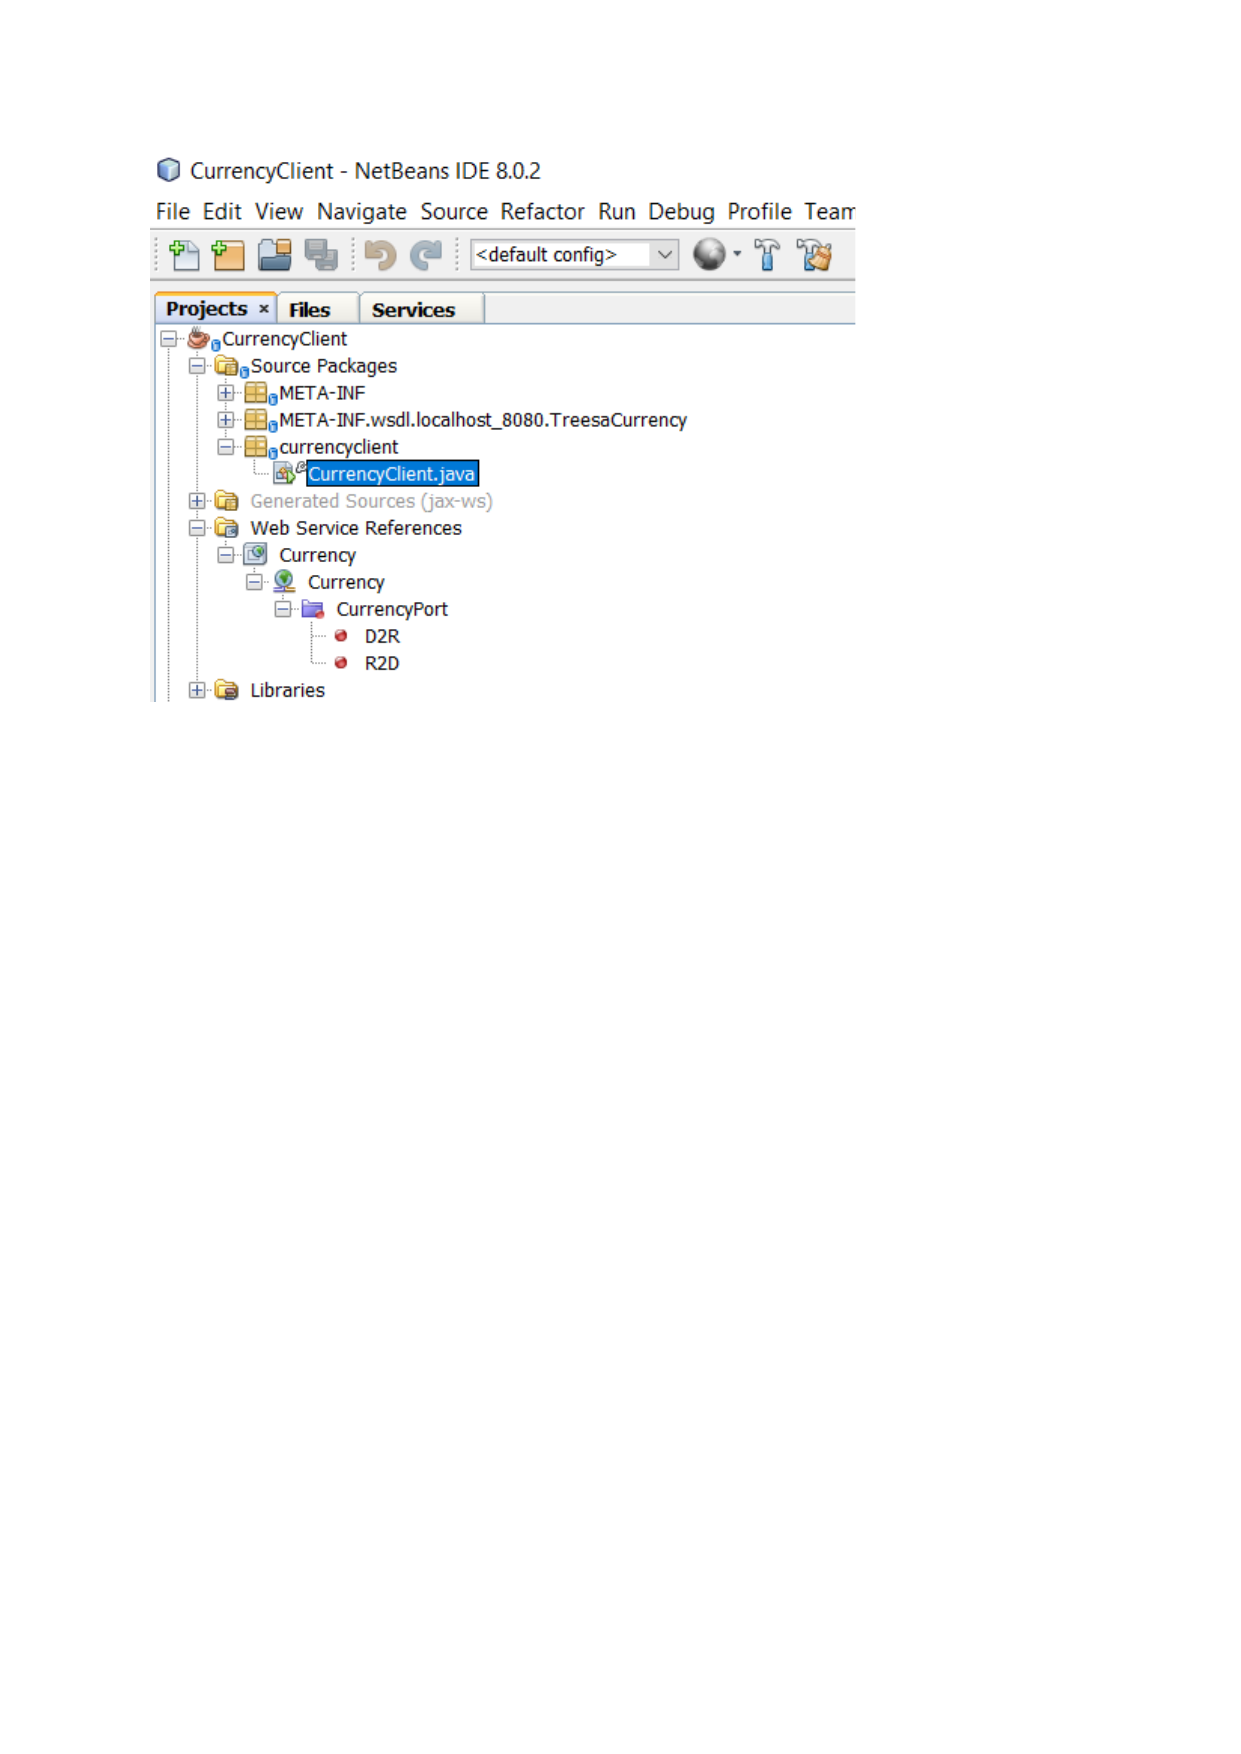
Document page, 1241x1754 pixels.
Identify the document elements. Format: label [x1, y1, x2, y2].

picture [150, 150, 856, 702]
